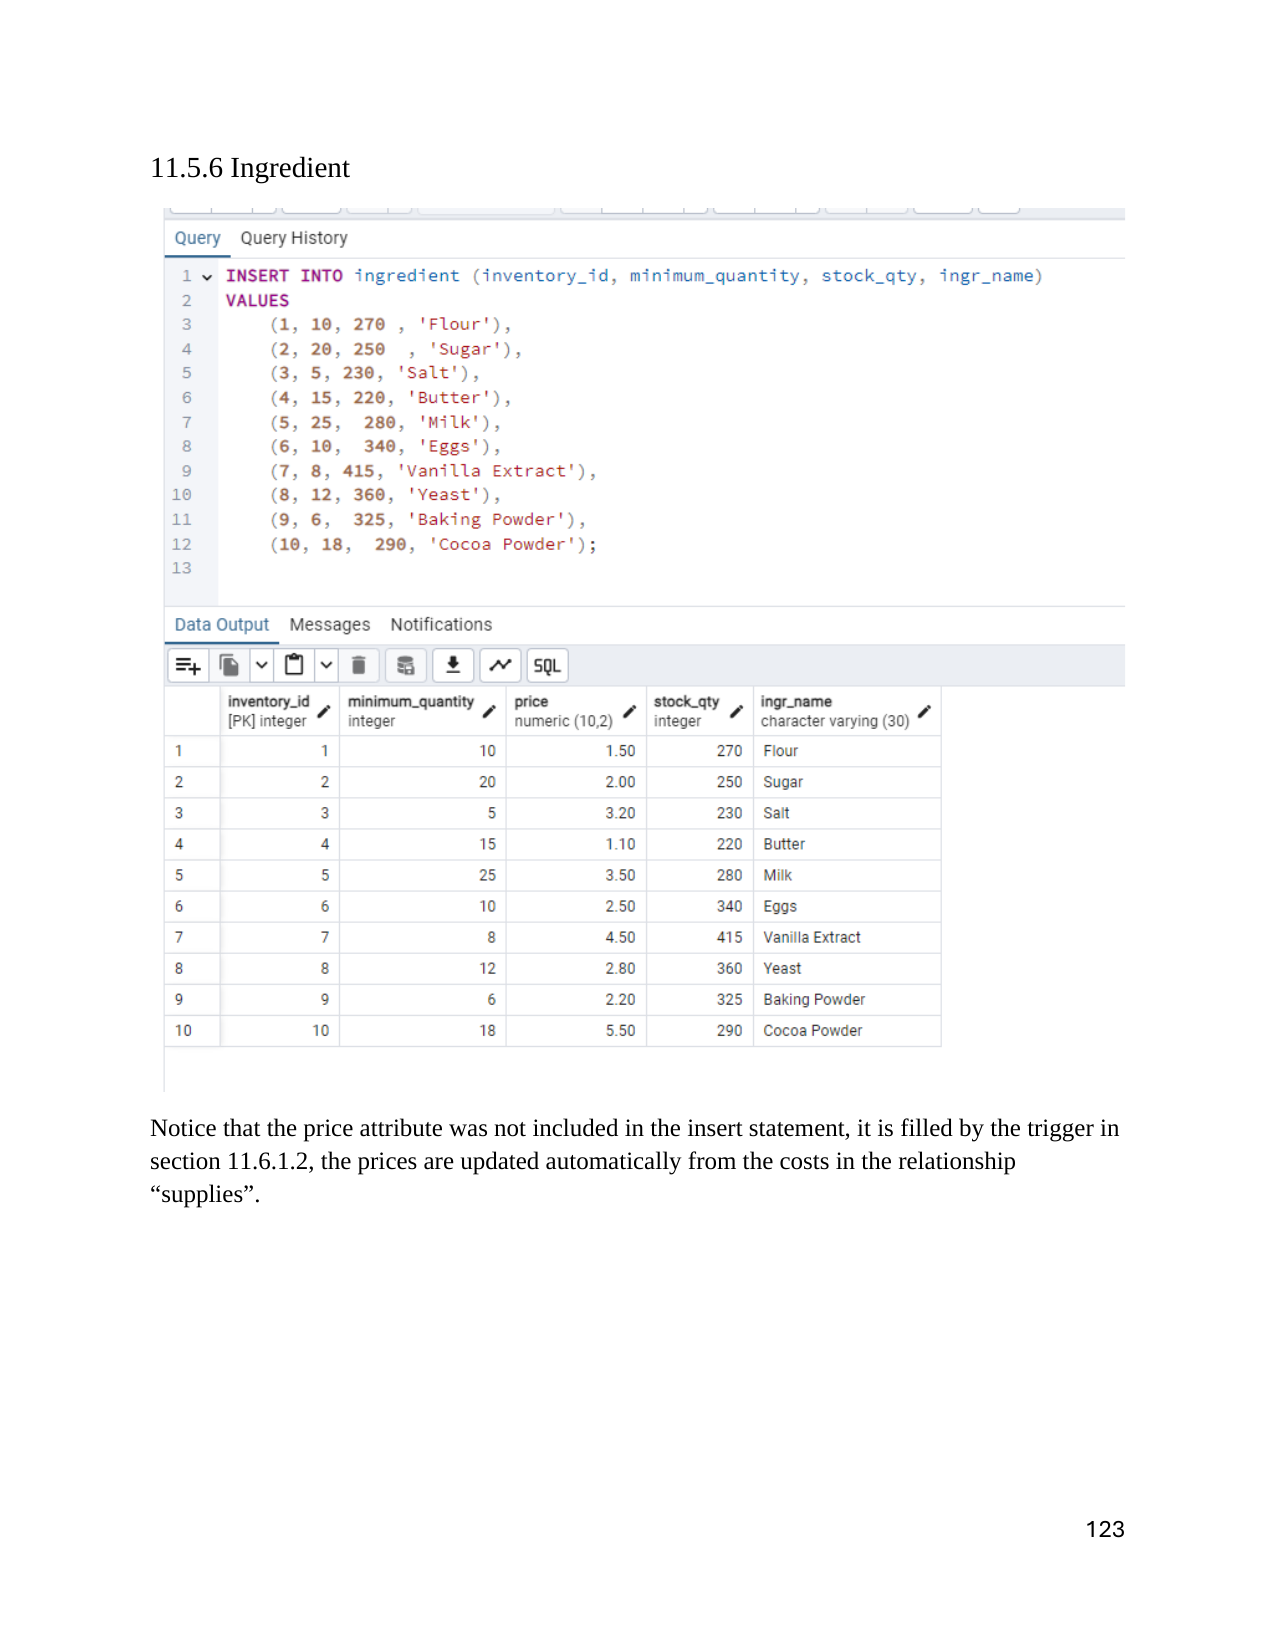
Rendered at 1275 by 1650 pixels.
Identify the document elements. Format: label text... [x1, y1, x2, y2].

text Notice that the price attribute was not included in the insert statement, it is filled by the trigger in section 11.6.1.2, the prices are updated automatically from the costs in the relationship “supplies”. [150, 1113, 1125, 1208]
picture [150, 208, 1125, 1092]
subtitle 11.5.6 Ingredient [150, 150, 1125, 183]
